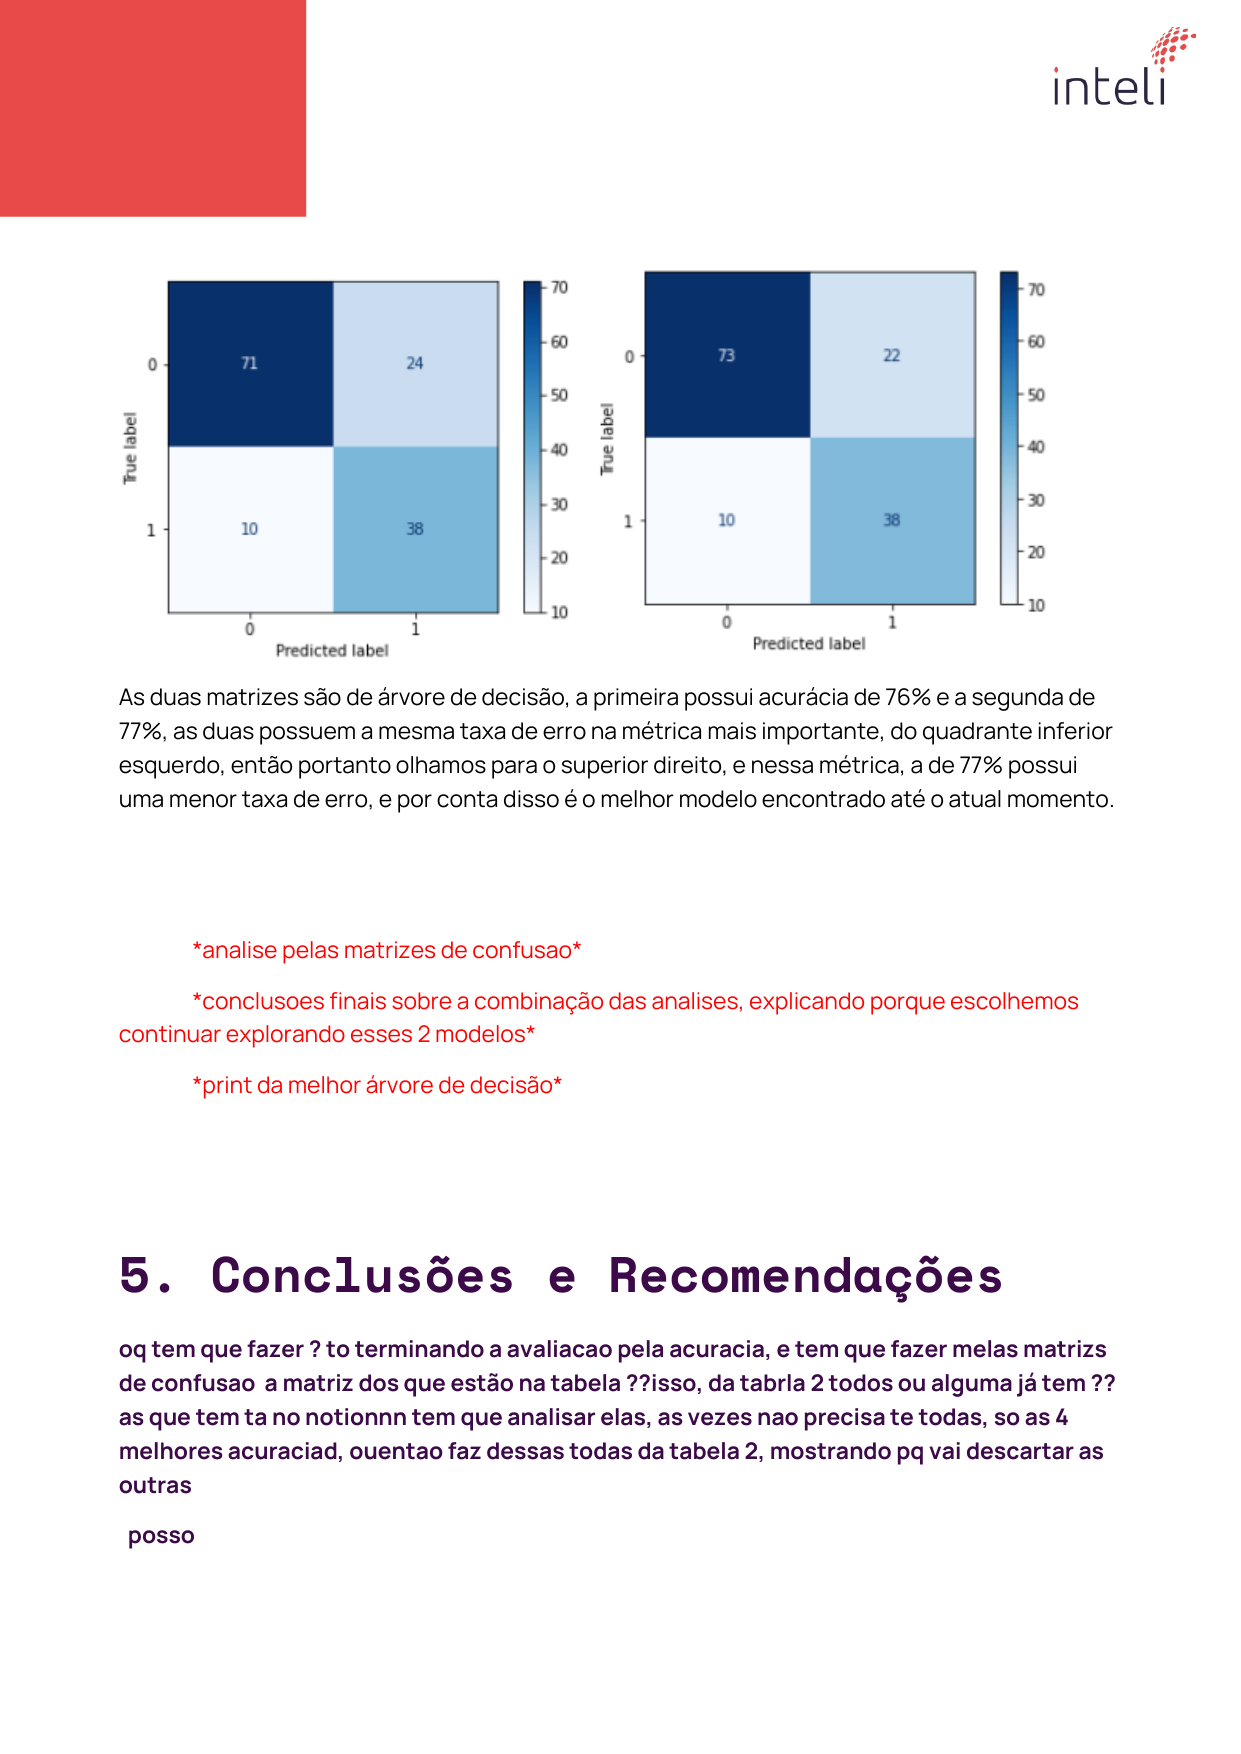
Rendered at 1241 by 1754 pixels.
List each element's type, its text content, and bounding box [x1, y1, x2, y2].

subtitle 5. Conclusões e Recomendações [118, 1237, 1122, 1311]
picture [118, 244, 1066, 662]
text As duas matrizes são de árvore de decisão, a primeira possui acurácia de 76% e a segunda de 77%, as duas possuem a mesma taxa de erro na métrica mais importante, do quadrante inferior esquerdo, então portanto olhamos para o superior direito, e nessa métrica, a de 77% possui uma menor taxa de erro, e por conta disso é o melhor modelo encontrado até o atual momento. [118, 681, 1122, 814]
picture [1054, 27, 1197, 105]
text *conclusoes finais sobre a combinação das analises, explicando porque escolhemos continuar explorando esses 2 modelos* [118, 984, 1122, 1050]
text oq tem que fazer ? to terminando a avaliacao pela acuracia, e tem que fazer melas matrizs de confusao a matriz dos que estão na tabela ??isso, da tabrla 2 todos ou alguma já tem ?? as que tem ta no notionnn tem que analisar elas, as vezes nao precisa te todas, so as 4 melhores acuraciad, ouentao faz dessas todas da tabela 2, mostrando pq vai descartar as outras [118, 1333, 1122, 1500]
text *analise pelas matrizes de confusao* [118, 934, 1122, 965]
text *print da melhor árvore de decisão* [118, 1069, 1122, 1100]
text posso [118, 1519, 1122, 1551]
picture [0, 0, 307, 217]
